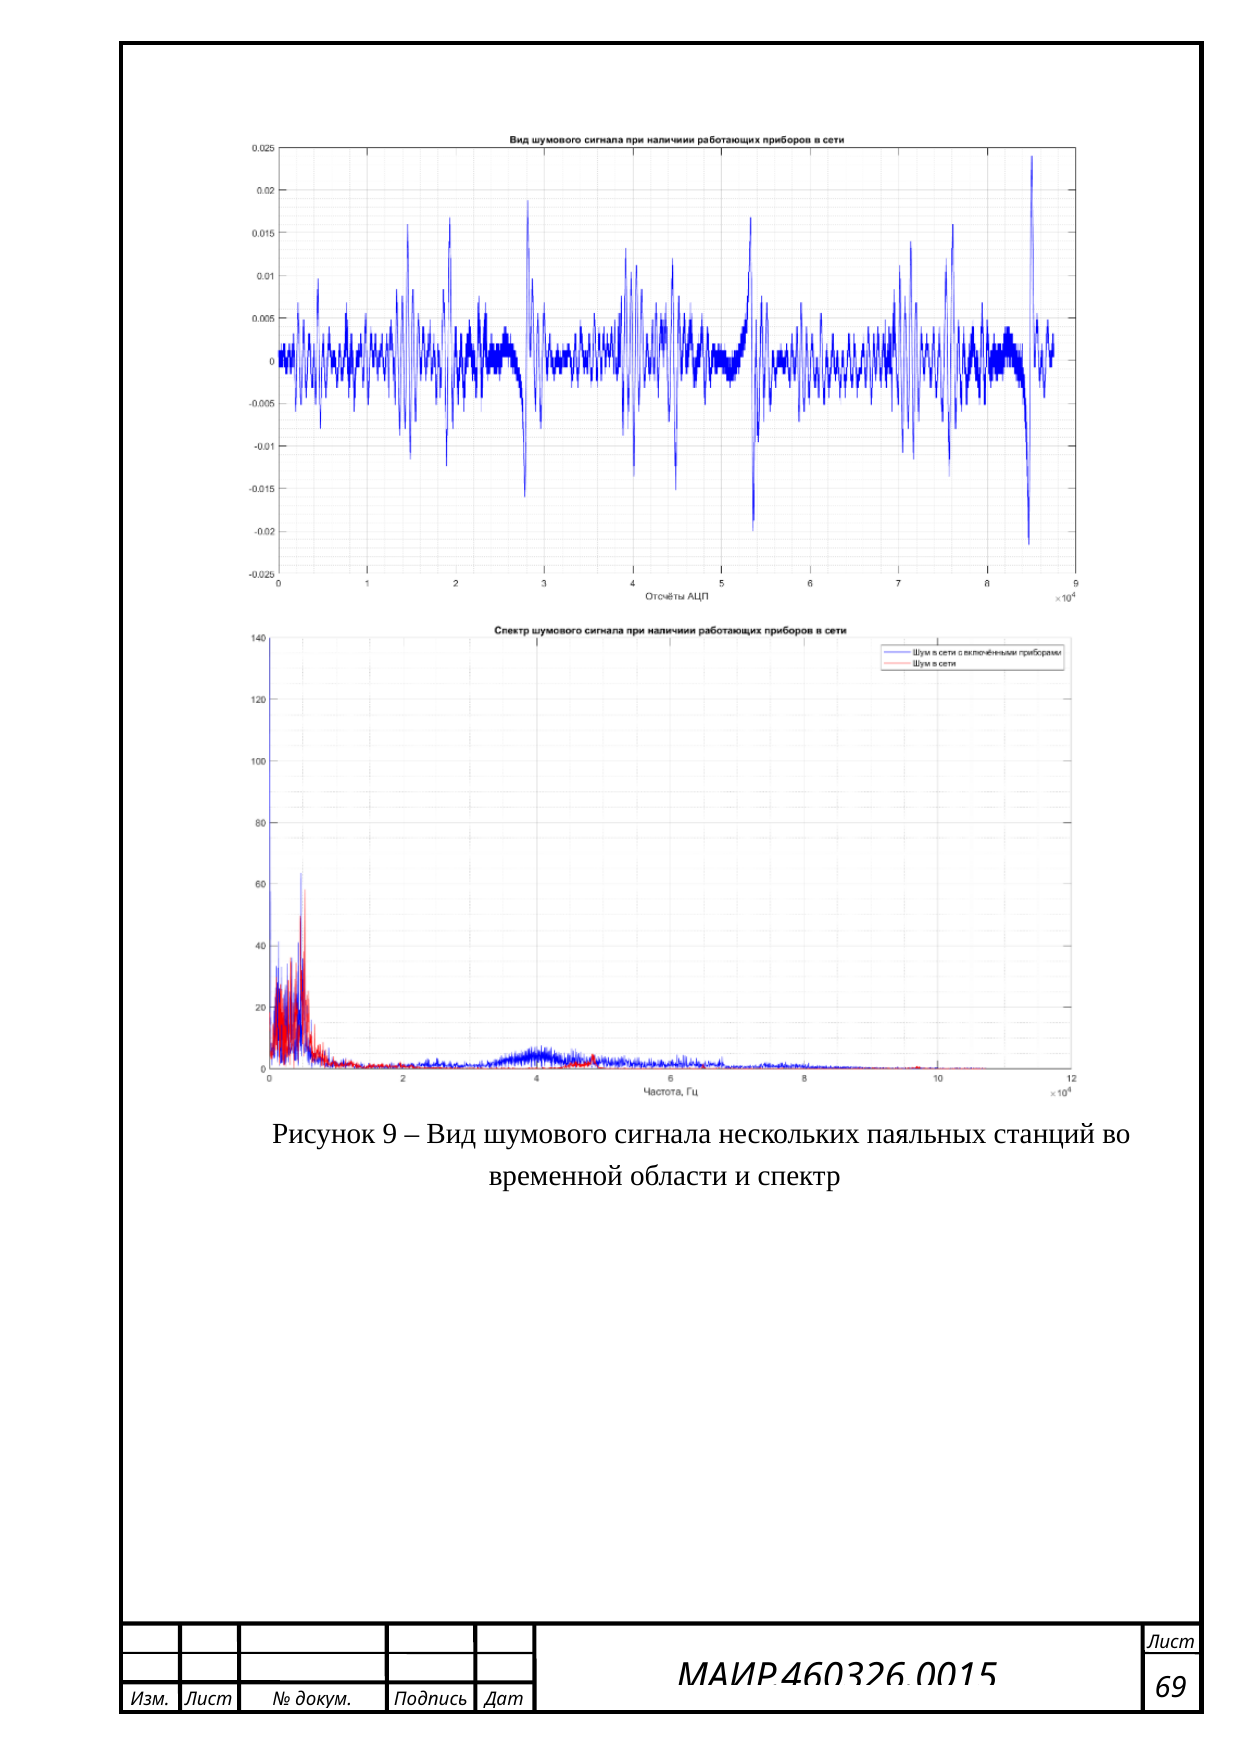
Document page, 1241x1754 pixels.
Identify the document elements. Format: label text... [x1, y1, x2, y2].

picture [245, 623, 1083, 1100]
picture [243, 129, 1086, 607]
